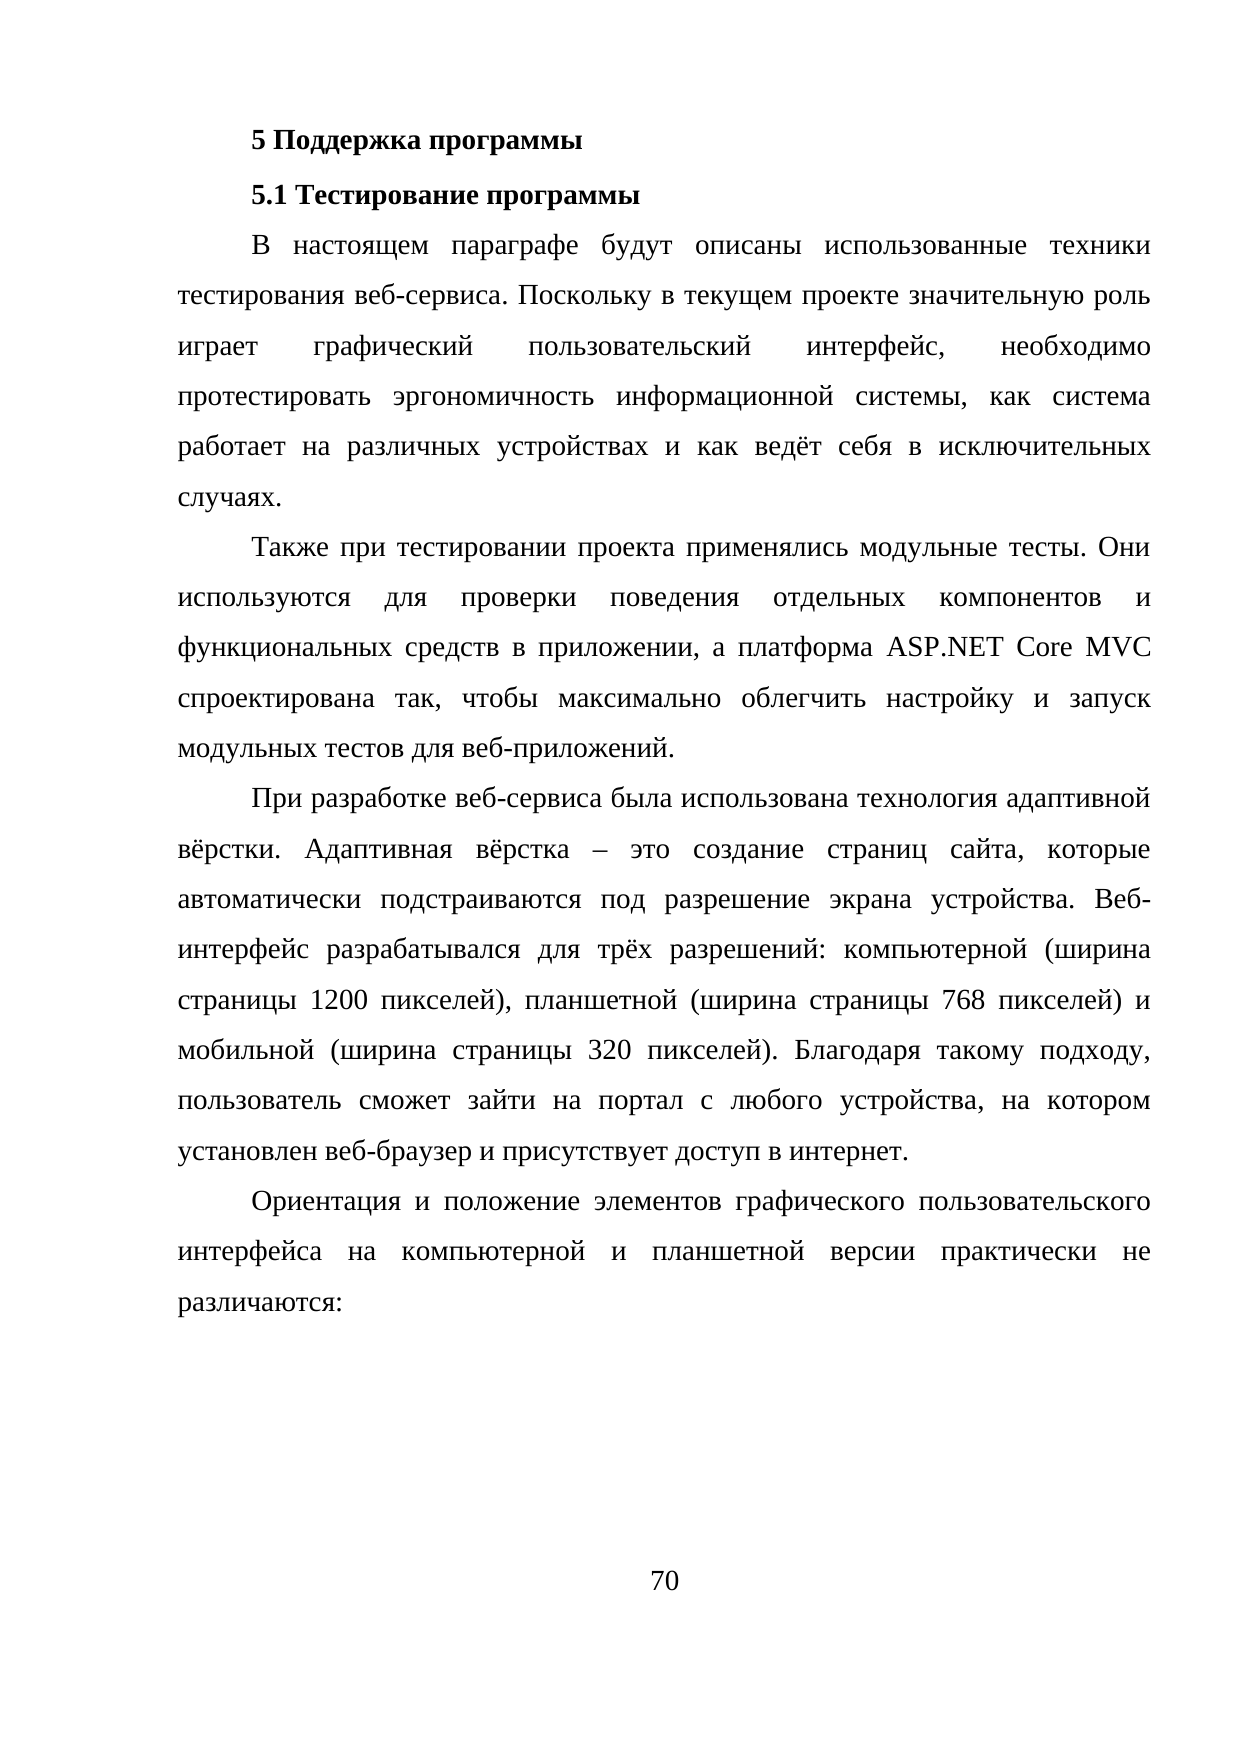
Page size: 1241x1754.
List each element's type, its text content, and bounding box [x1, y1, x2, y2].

text В настоящем параграфе будут описаны использованные техники тестирования веб-сервиса. Поскольку в текущем проекте значительную роль играет графический пользовательский интерфейс, необходимо протестировать эргономичность информационной системы, как система работает на различных устройствах и как ведёт себя в исключительных случаях. [177, 227, 1152, 512]
text При разработке веб-сервиса была использована технология адаптивной вёрстки. Адаптивная вёрстка – это создание страниц сайта, которые автоматически подстраиваются под разрешение экрана устройства. Веб-интерфейс разрабатывался для трёх разрешений: компьютерной (ширина страницы 1200 пикселей), планшетной (ширина страницы 768 пикселей) и мобильной (ширина страницы 320 пикселей). Благодаря такому подходу, пользователь сможет зайти на портал с любого устройства, на котором установлен веб-браузер и присутствует доступ в интернет. [177, 781, 1152, 1166]
text Ориентация и положение элементов графического пользовательского интерфейса на компьютерной и планшетной версии практически не различаются: [177, 1183, 1152, 1317]
subtitle 5 Поддержка программы [177, 122, 1152, 156]
subtitle 5.1 Тестирование программы [177, 177, 1152, 210]
text Также при тестировании проекта применялись модульные тесты. Они используются для проверки поведения отдельных компонентов и функциональных средств в приложении, а платформа ASP.NET Core MVC спроектирована так, чтобы максимально облегчить настройку и запуск модульных тестов для веб-приложений. [177, 529, 1152, 764]
